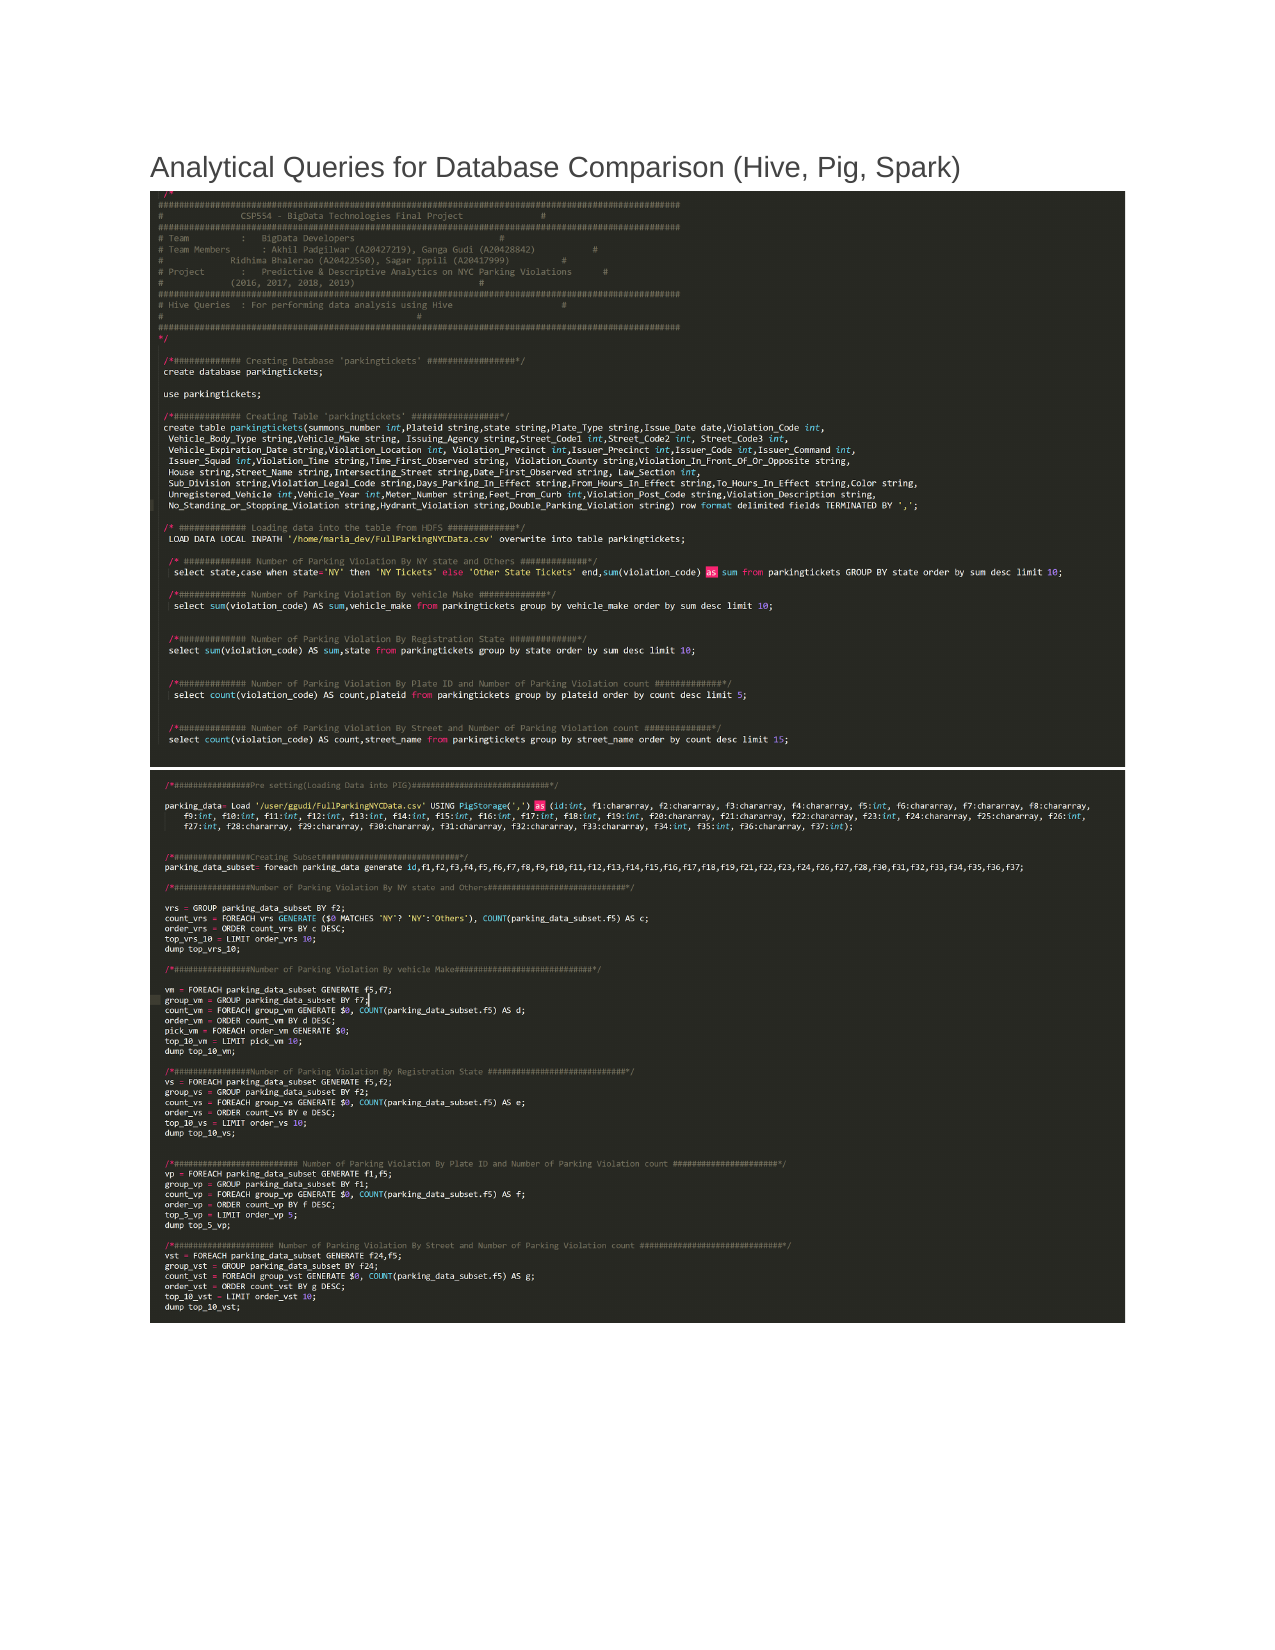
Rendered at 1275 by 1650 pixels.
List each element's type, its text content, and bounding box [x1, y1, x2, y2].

subtitle Analytical Queries for Database Comparison (Hive, Pig, Spark) [150, 150, 1125, 183]
picture [150, 770, 1125, 1323]
picture [150, 191, 1125, 767]
